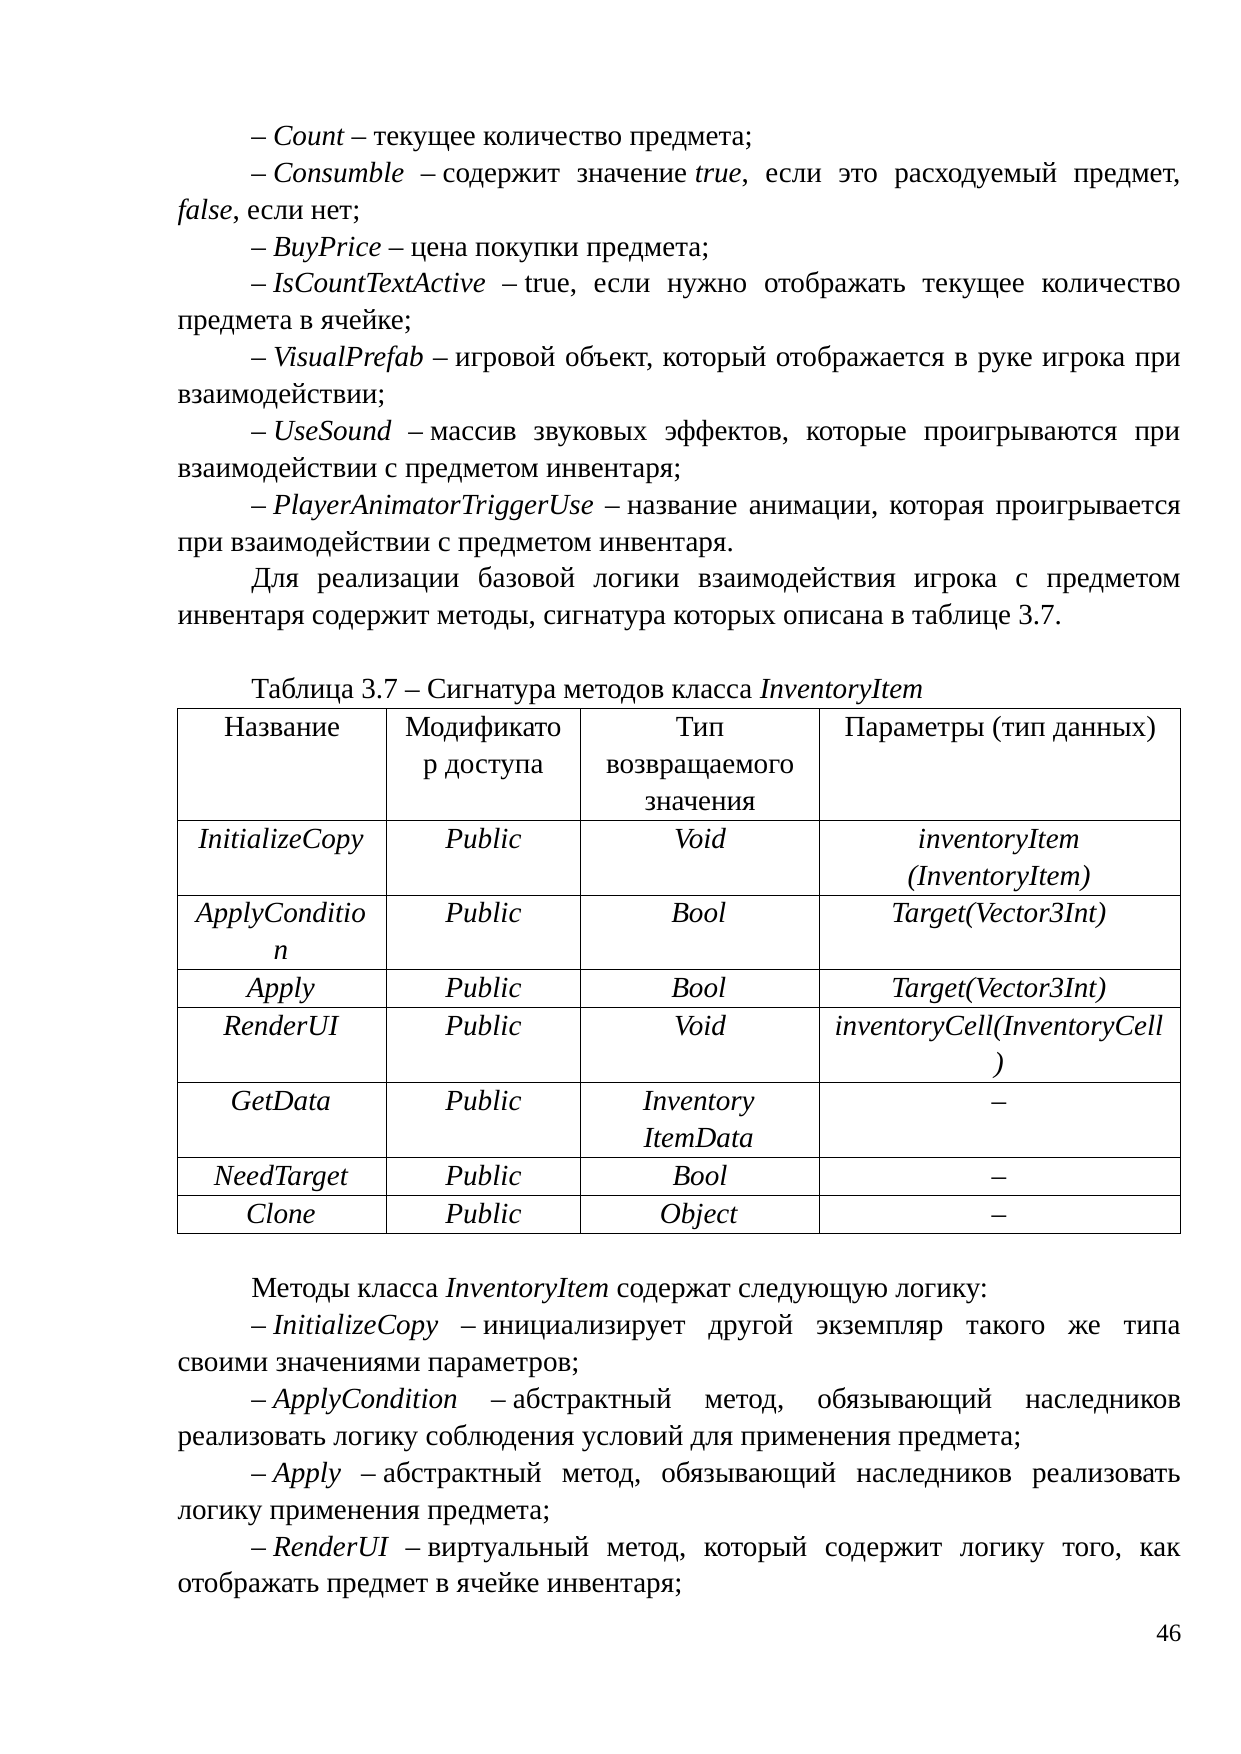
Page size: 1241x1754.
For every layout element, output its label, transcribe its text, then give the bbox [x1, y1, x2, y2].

text Методы класса InventoryItem содержат следующую логику: [177, 1271, 1181, 1304]
text Таблица 3.7 – Сигнатура методов класса InventoryItem [177, 671, 1181, 705]
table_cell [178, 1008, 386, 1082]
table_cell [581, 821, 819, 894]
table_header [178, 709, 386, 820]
text – RenderUI – виртуальный метод, который содержит логику того, как отображать предмет в ячейке инвентаря; [177, 1529, 1181, 1599]
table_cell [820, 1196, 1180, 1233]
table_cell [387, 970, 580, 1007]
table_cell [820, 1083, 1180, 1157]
text – Consumble – содержит значение true, если это расходуемый предмет, false, если нет; [177, 155, 1181, 225]
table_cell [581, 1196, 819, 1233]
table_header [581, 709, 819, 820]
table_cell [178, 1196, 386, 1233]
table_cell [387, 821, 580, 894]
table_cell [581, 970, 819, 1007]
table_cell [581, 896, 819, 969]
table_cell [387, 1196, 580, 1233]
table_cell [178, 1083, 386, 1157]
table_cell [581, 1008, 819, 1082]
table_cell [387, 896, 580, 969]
text – PlayerAnimatorTriggerUse – название анимации, которая проигрывается при взаимодействии с предметом инвентаря. [177, 487, 1181, 557]
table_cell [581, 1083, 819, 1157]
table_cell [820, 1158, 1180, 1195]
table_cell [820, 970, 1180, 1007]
text – ApplyCondition – абстрактный метод, обязывающий наследников реализовать логику соблюдения условий для применения предмета; [177, 1381, 1181, 1452]
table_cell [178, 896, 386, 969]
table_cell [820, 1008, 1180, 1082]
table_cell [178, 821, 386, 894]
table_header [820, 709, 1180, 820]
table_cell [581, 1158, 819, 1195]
text – IsCountTextActive – true, если нужно отображать текущее количество предмета в ячейке; [177, 266, 1181, 336]
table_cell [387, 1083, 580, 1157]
text – Apply – абстрактный метод, обязывающий наследников реализовать логику применения предмета; [177, 1455, 1181, 1525]
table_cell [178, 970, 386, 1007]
text Для реализации базовой логики взаимодействия игрока с предметом инвентаря содержит методы, сигнатура которых описана в таблице 3.7. [177, 561, 1181, 631]
text – BuyPrice – цена покупки предмета; [177, 229, 1181, 262]
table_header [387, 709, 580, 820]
text – Count – текущее количество предмета; [177, 118, 1181, 152]
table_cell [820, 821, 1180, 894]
text – InitializeCopy – инициализирует другой экземпляр такого же типа своими значениями параметров; [177, 1307, 1181, 1378]
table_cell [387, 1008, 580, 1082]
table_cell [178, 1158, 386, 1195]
text – VisualPrefab – игровой объект, который отображается в руке игрока при взаимодействии; [177, 339, 1181, 410]
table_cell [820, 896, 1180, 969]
text – UseSound – массив звуковых эффектов, которые проигрываются при взаимодействии с предметом инвентаря; [177, 413, 1181, 483]
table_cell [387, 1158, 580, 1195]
